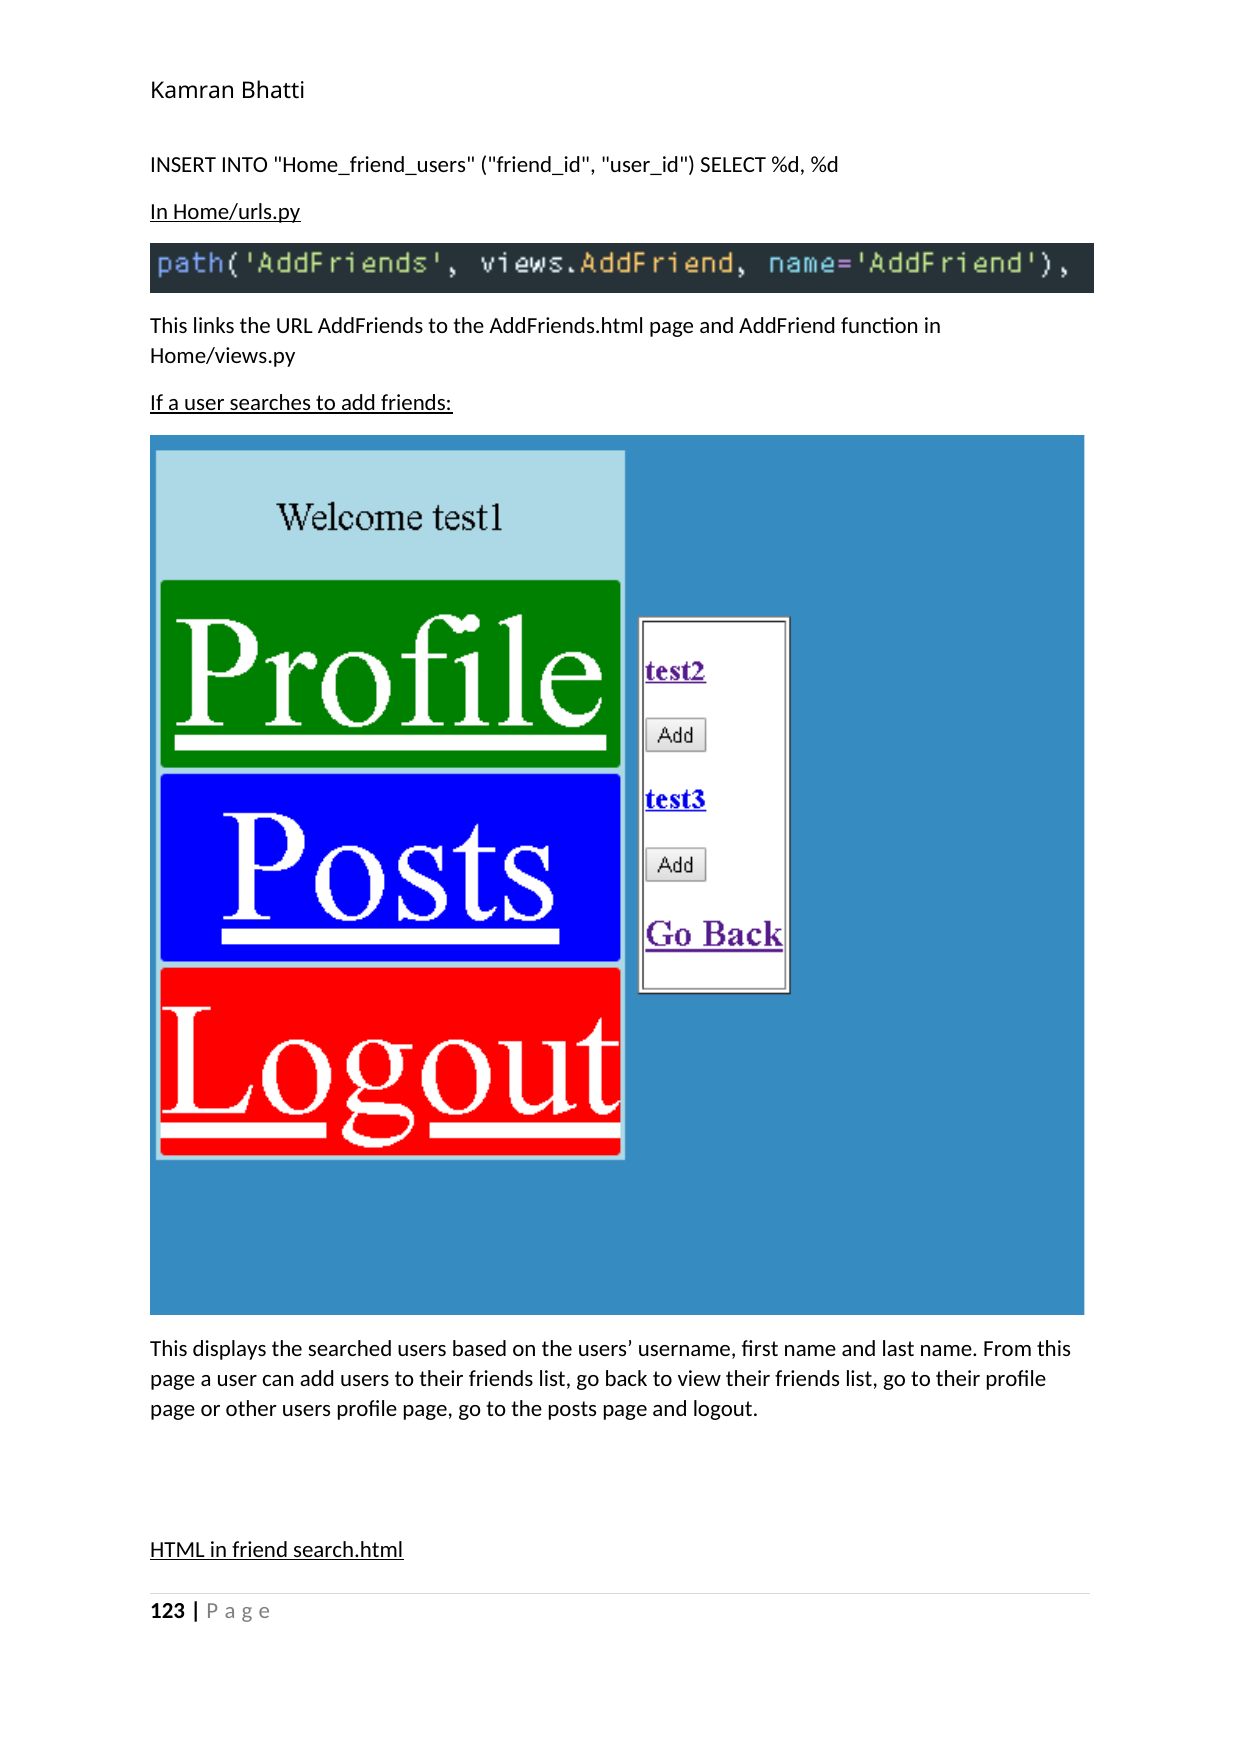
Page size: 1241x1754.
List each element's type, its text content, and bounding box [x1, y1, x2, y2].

text INSERT INTO "Home_friend_users" ("friend_id", "user_id") SELECT %d, %d [150, 150, 1090, 178]
picture [150, 243, 1094, 293]
picture [150, 435, 1085, 1315]
text This displays the searched users based on the users’ username, first name and last name. From this page a user can add users to their friends list, go back to view their friends list, go to their profile page or other users profile page, go to the posts page and logout. [150, 1334, 1090, 1422]
text If a user searches to add friends: [150, 388, 1090, 416]
text HTML in friend search.html [150, 1535, 1090, 1563]
text This links the URL AddFriends to the AddFriends.html page and AddFriend function in Home/views.py [150, 311, 1090, 369]
text In Home/urls.py [150, 197, 1090, 225]
